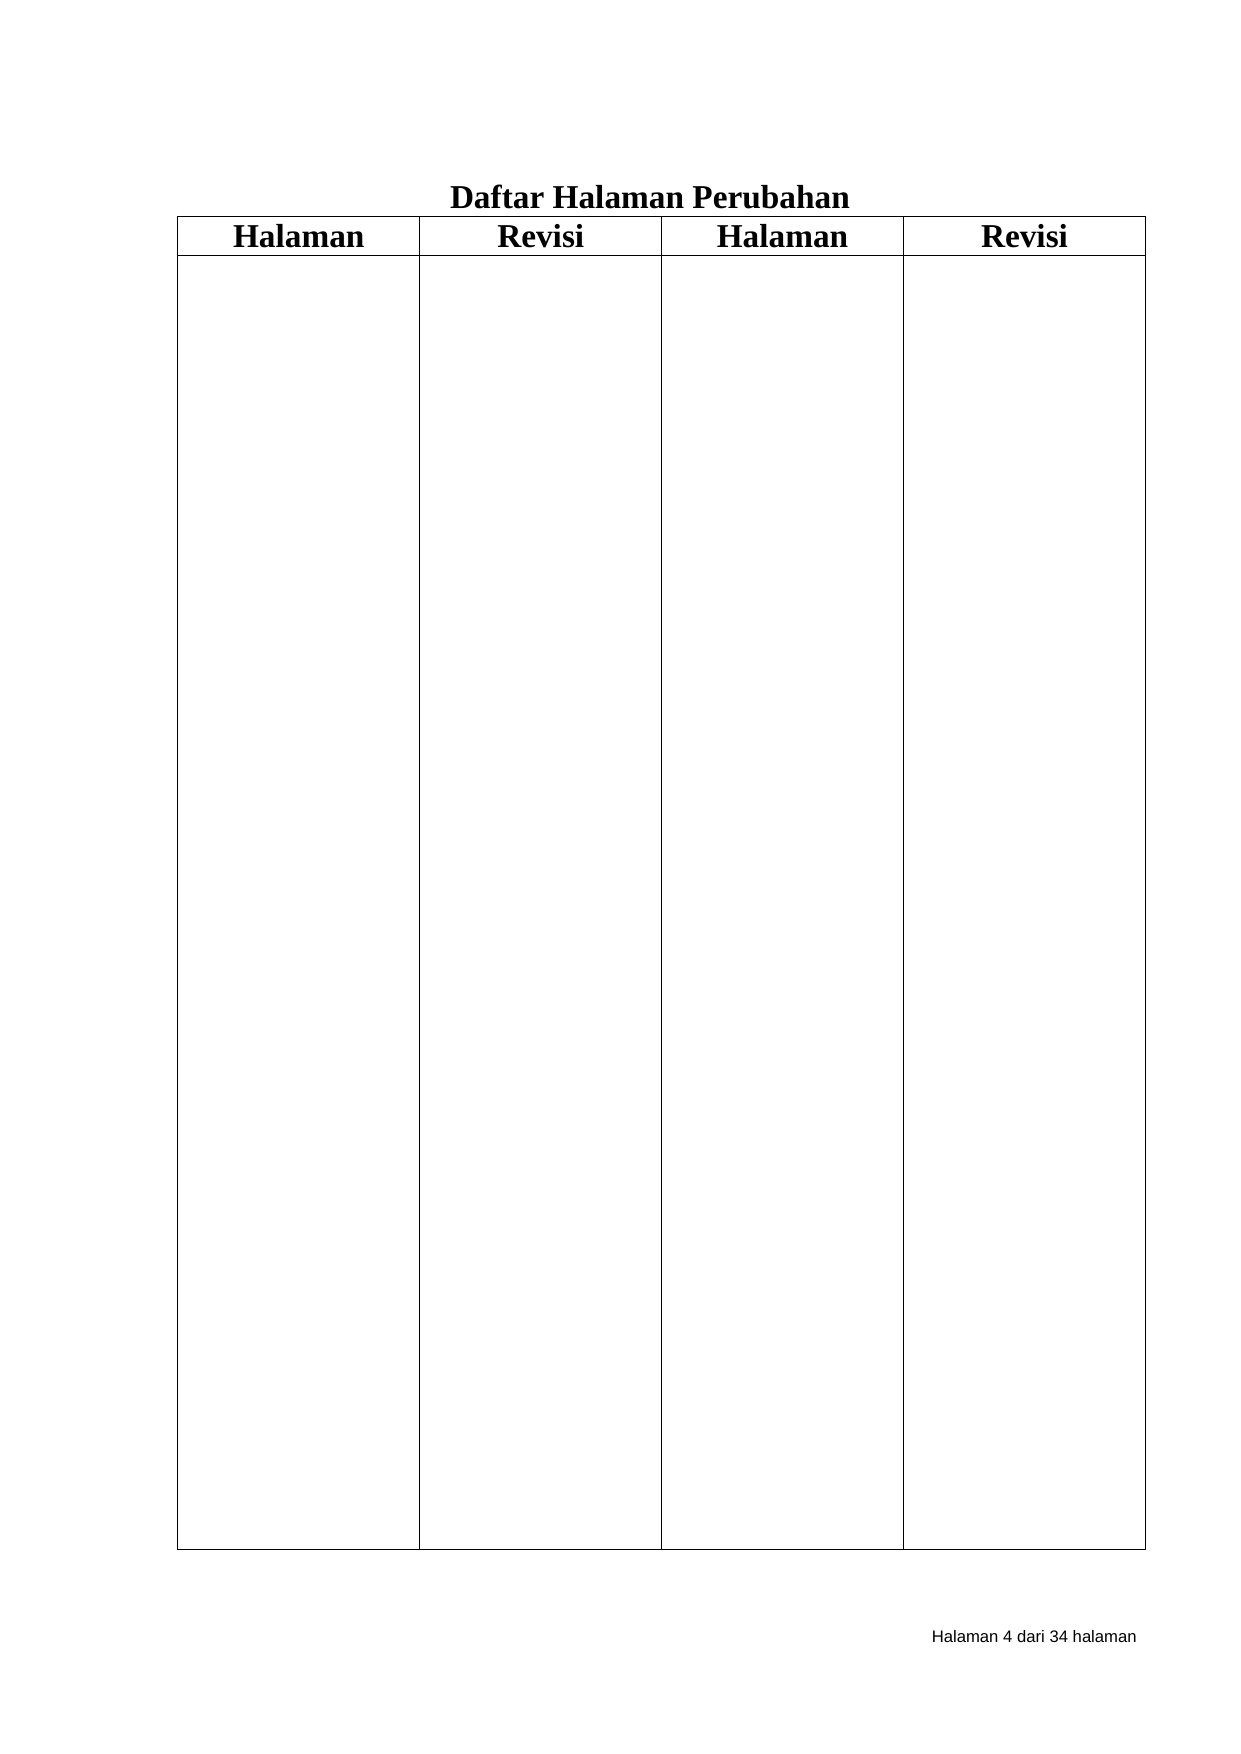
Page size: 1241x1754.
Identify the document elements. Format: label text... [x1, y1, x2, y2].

table_header Revisi [420, 217, 661, 255]
table_cell [662, 256, 903, 1549]
table_cell [904, 256, 1145, 1549]
table_cell [178, 256, 419, 1549]
table_header Revisi [904, 217, 1145, 255]
title Daftar Halaman Perubahan [177, 177, 1122, 216]
table_cell [420, 256, 661, 1549]
table_header Halaman [662, 217, 903, 255]
table_header Halaman [178, 217, 419, 255]
